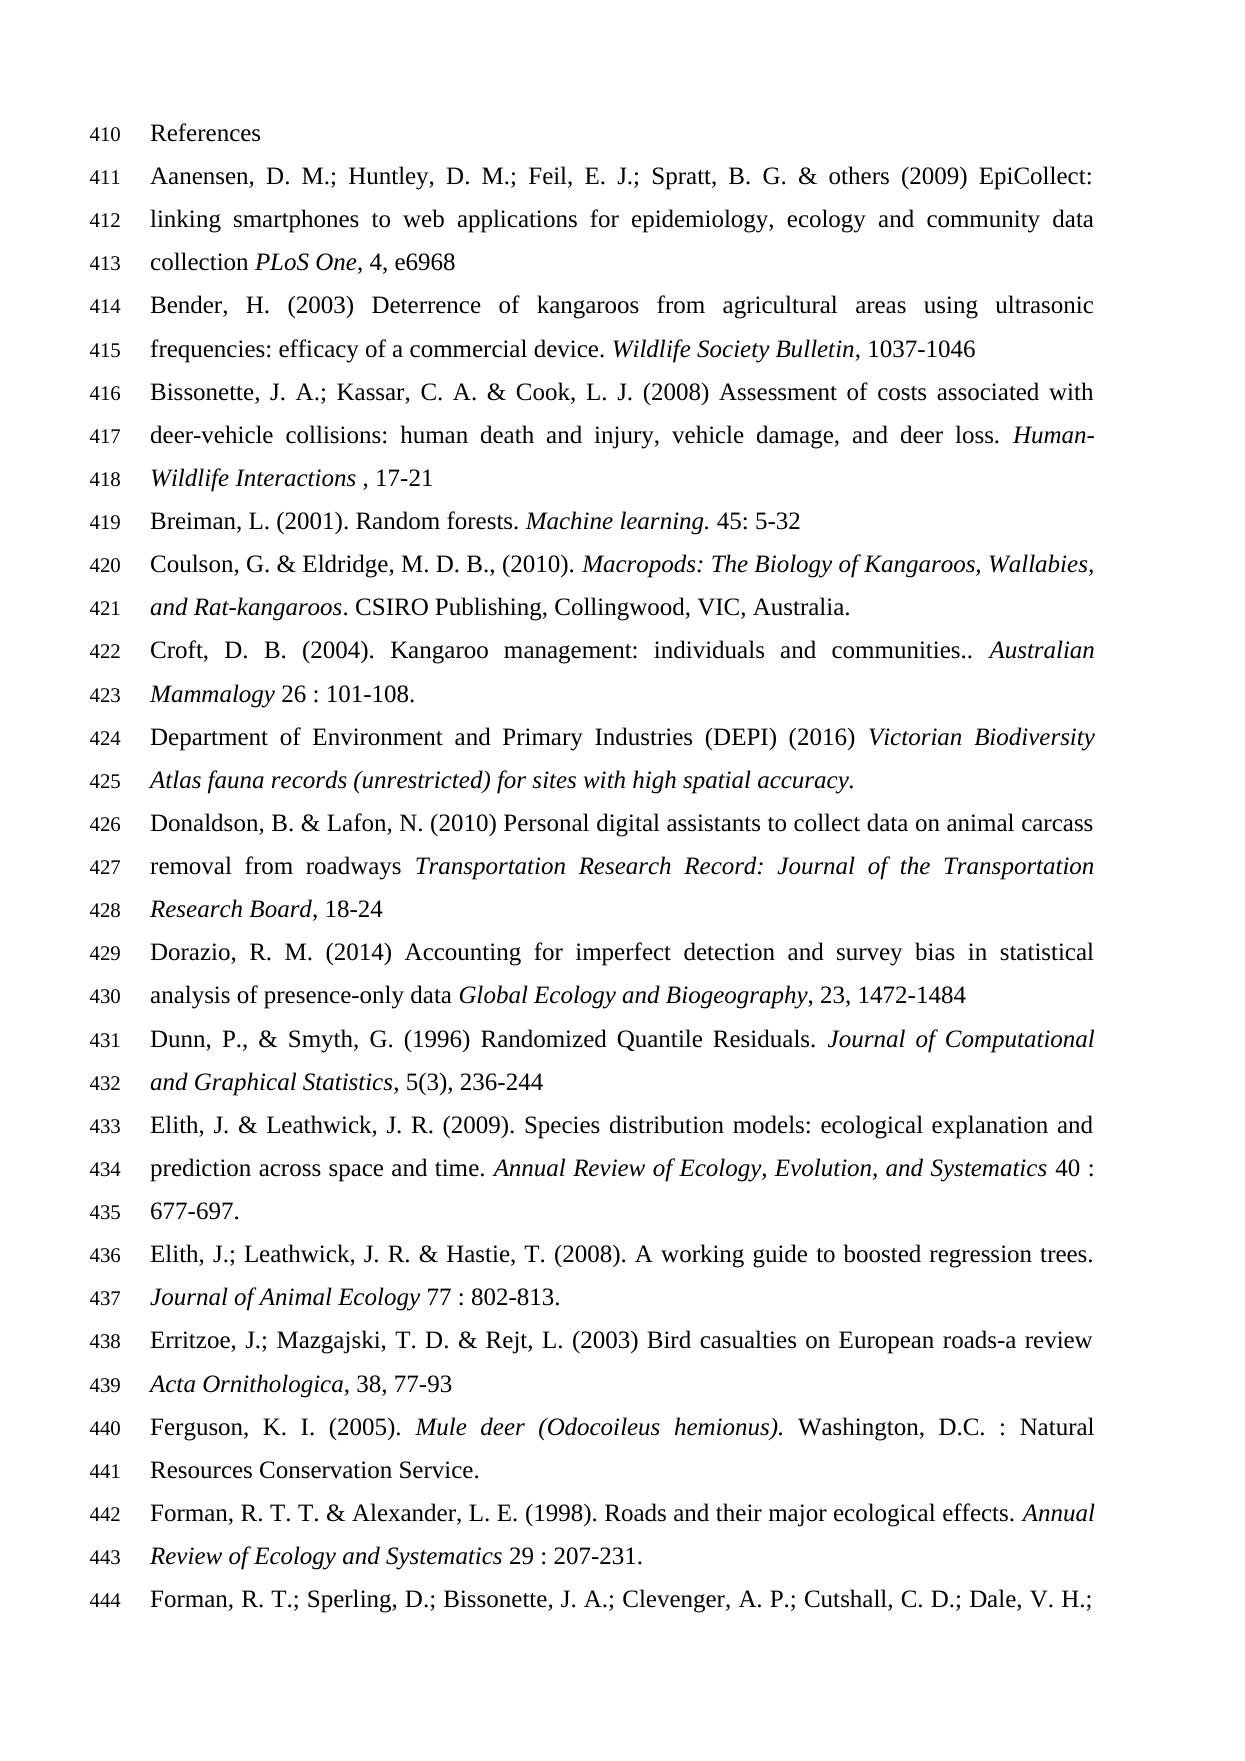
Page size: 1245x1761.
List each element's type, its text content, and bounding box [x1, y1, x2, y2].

text Croft, D. B. (2004). Kangaroo management: individuals and communities.. Australian Mammalogy 26 : 101-108. [150, 636, 1095, 707]
text References [150, 118, 1095, 147]
text Aanensen, D. M.; Huntley, D. M.; Feil, E. J.; Spratt, B. G. & others (2009) EpiCollect: linking smartphones to web applications for epidemiology, ecology and community data collection PLoS One, 4, e6968 [150, 161, 1095, 276]
text Breiman, L. (2001). Random forests. Machine learning. 45: 5-32 [150, 506, 1095, 535]
text Bender, H. (2003) Deterrence of kangaroos from agricultural areas using ultrasonic frequencies: efficacy of a commercial device. Wildlife Society Bulletin, 1037-1046 [150, 291, 1095, 362]
text Department of Environment and Primary Industries (DEPI) (2016) Victorian Biodiversity Atlas fauna records (unrestricted) for sites with high spatial accuracy. [150, 722, 1095, 794]
text Bissonette, J. A.; Kassar, C. A. & Cook, L. J. (2008) Assessment of costs associated with deer-vehicle collisions: human death and injury, vehicle damage, and deer loss. Human-Wildlife Interactions , 17-21 [150, 377, 1095, 492]
text Coulson, G. & Eldridge, M. D. B., (2010). Macropods: The Biology of Kangaroos, Wallabies, and Rat-kangaroos. CSIRO Publishing, Collingwood, VIC, Australia. [150, 549, 1095, 621]
text Dunn, P., & Smyth, G. (1996) Randomized Quantile Residuals. Journal of Computational and Graphical Statistics, 5(3), 236-244 [150, 1024, 1095, 1096]
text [150, 1584, 1095, 1613]
text Forman, R. T. T. & Alexander, L. E. (1998). Roads and their major ecological effects. Annual Review of Ecology and Systematics 29 : 207-231. [150, 1498, 1095, 1570]
text Donaldson, B. & Lafon, N. (2010) Personal digital assistants to collect data on animal carcass removal from roadways Transportation Research Record: Journal of the Transportation Research Board, 18-24 [150, 808, 1095, 923]
text Elith, J. & Leathwick, J. R. (2009). Species distribution models: ecological explanation and prediction across space and time. Annual Review of Ecology, Evolution, and Systematics 40 : 677-697. [150, 1110, 1095, 1225]
text Ferguson, K. I. (2005). Mule deer (Odocoileus hemionus). Washington, D.C. : Natural Resources Conservation Service. [150, 1412, 1095, 1484]
text Dorazio, R. M. (2014) Accounting for imperfect detection and survey bias in statistical analysis of presence-only data Global Ecology and Biogeography, 23, 1472-1484 [150, 937, 1095, 1009]
text Erritzoe, J.; Mazgajski, T. D. & Rejt, L. (2003) Bird casualties on European roads-a review Acta Ornithologica, 38, 77-93 [150, 1326, 1095, 1397]
text Elith, J.; Leathwick, J. R. & Hastie, T. (2008). A working guide to boosted regression trees. Journal of Animal Ecology 77 : 802-813. [150, 1239, 1095, 1311]
